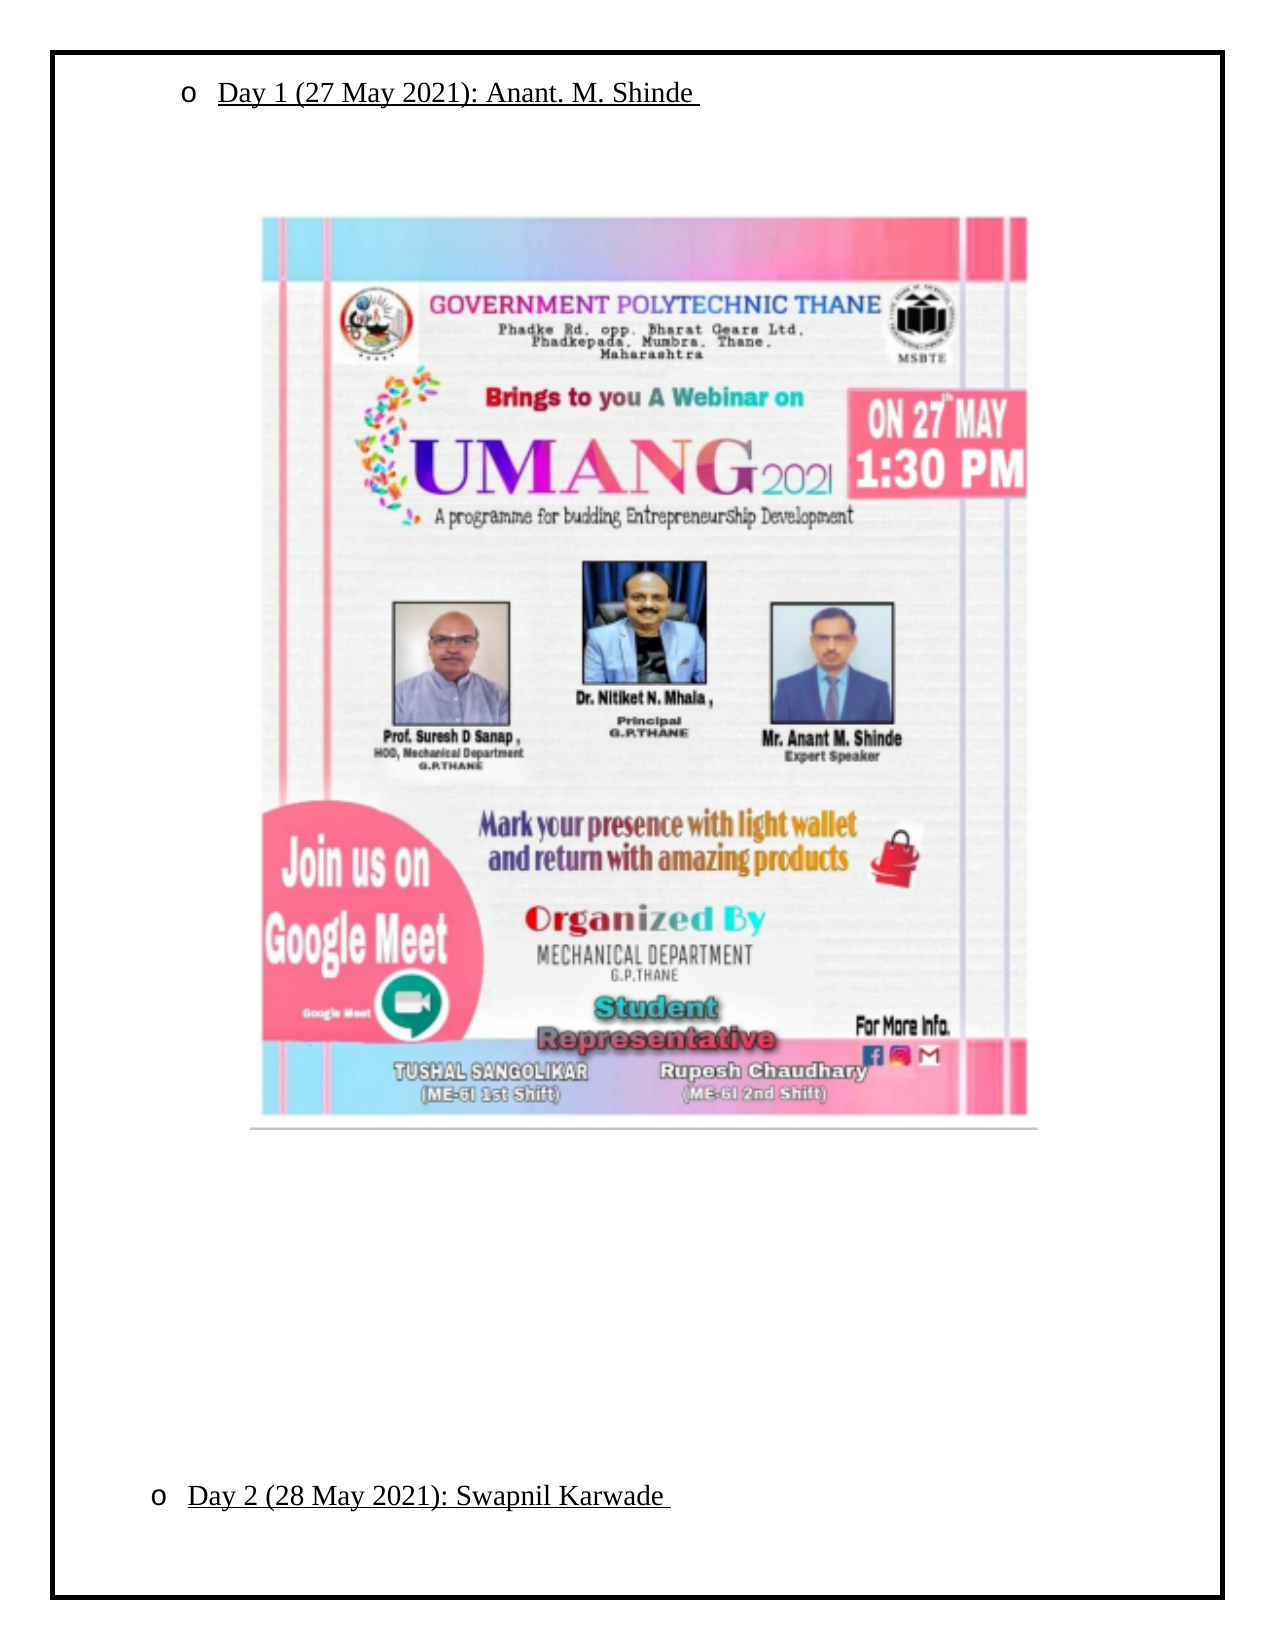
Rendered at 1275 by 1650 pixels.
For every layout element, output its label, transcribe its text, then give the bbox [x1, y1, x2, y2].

list Day 2 (28 May 2021): Swapnil Karwade [150, 1478, 1145, 1514]
list Day 1 (27 May 2021): Anant. M. Shinde [180, 75, 1145, 111]
picture [250, 205, 1038, 1130]
